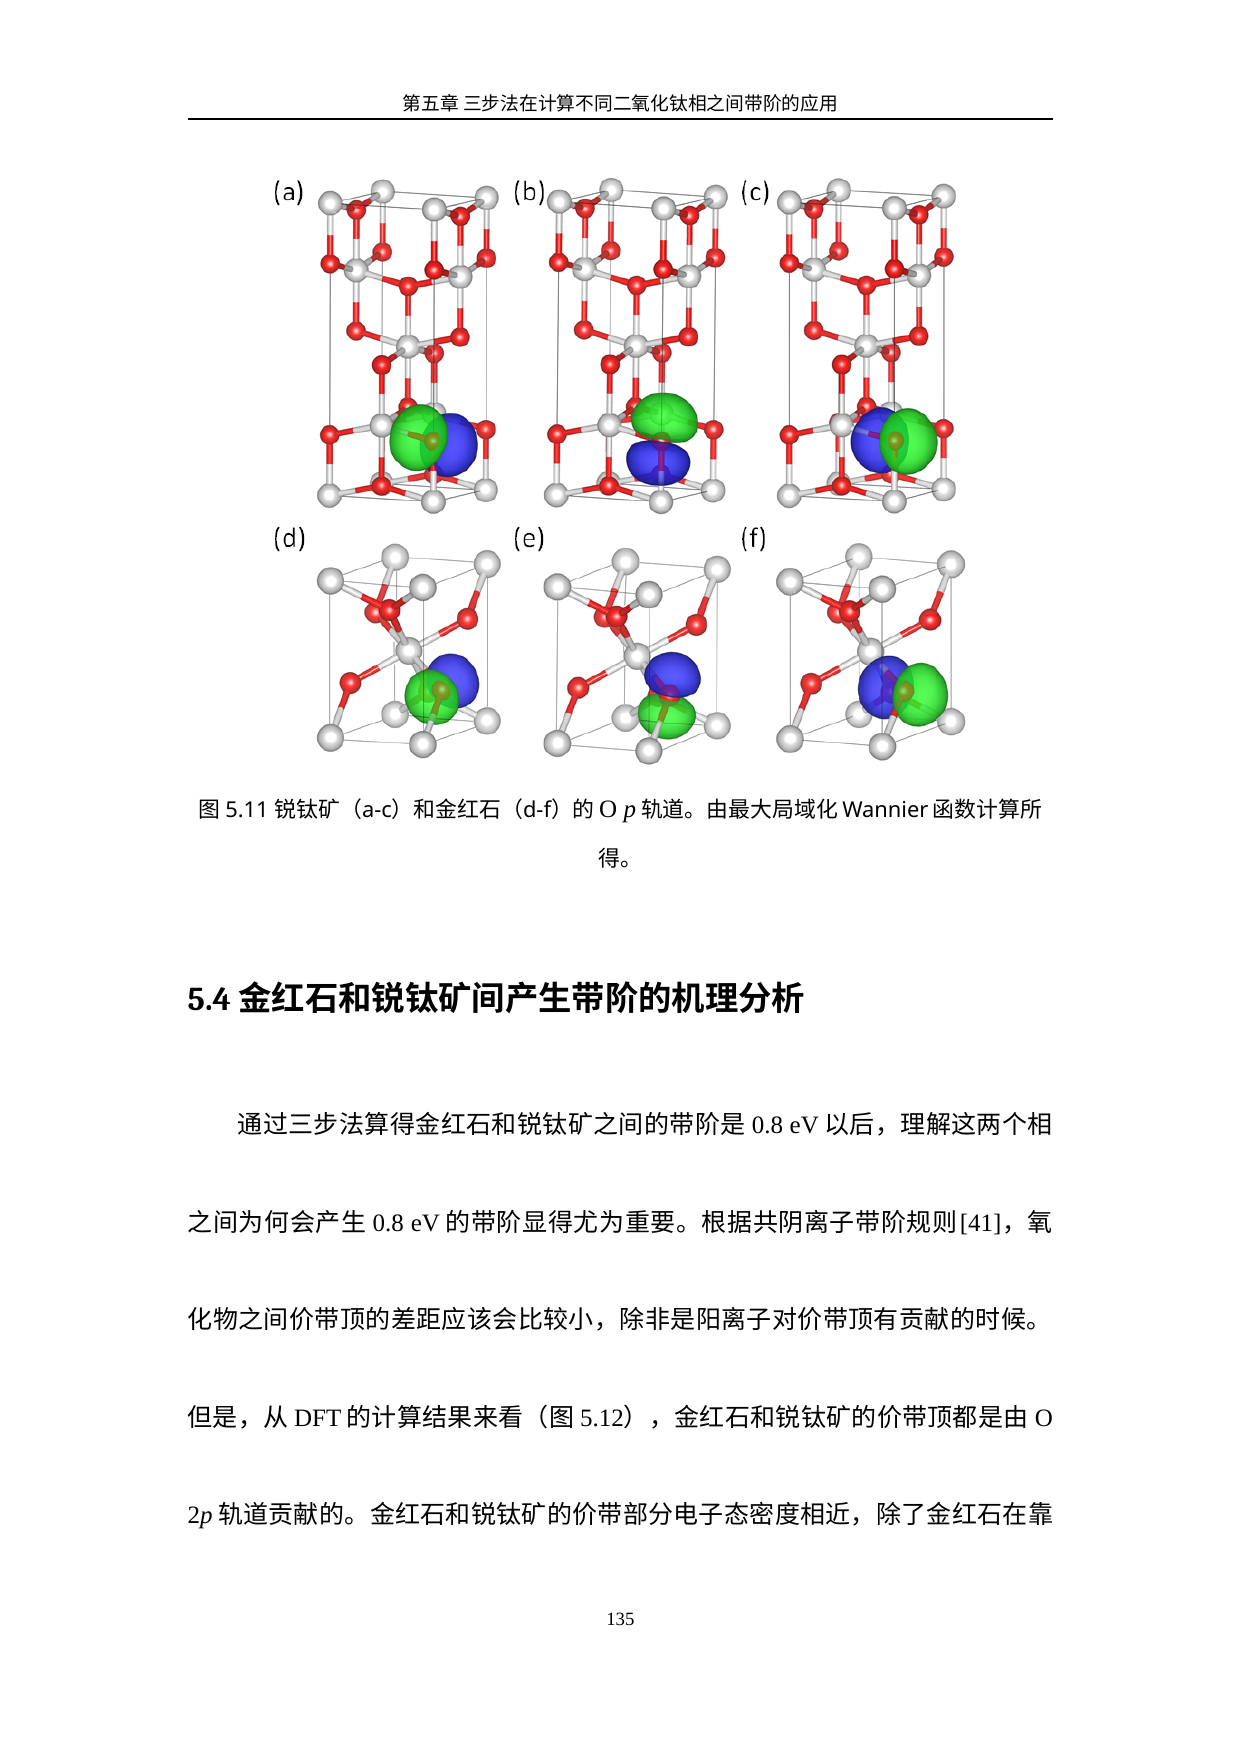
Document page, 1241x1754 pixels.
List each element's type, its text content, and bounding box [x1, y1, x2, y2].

subtitle 5.4 金红石和锐钛矿间产生带阶的机理分析 [187, 963, 1053, 1028]
text 图 5.11 锐钛矿（a-c）和金红石（d-f）的O p轨道。由最大局域化Wannier函数计算所得。 [187, 792, 1053, 873]
picture [247, 162, 994, 772]
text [187, 1090, 1053, 1545]
